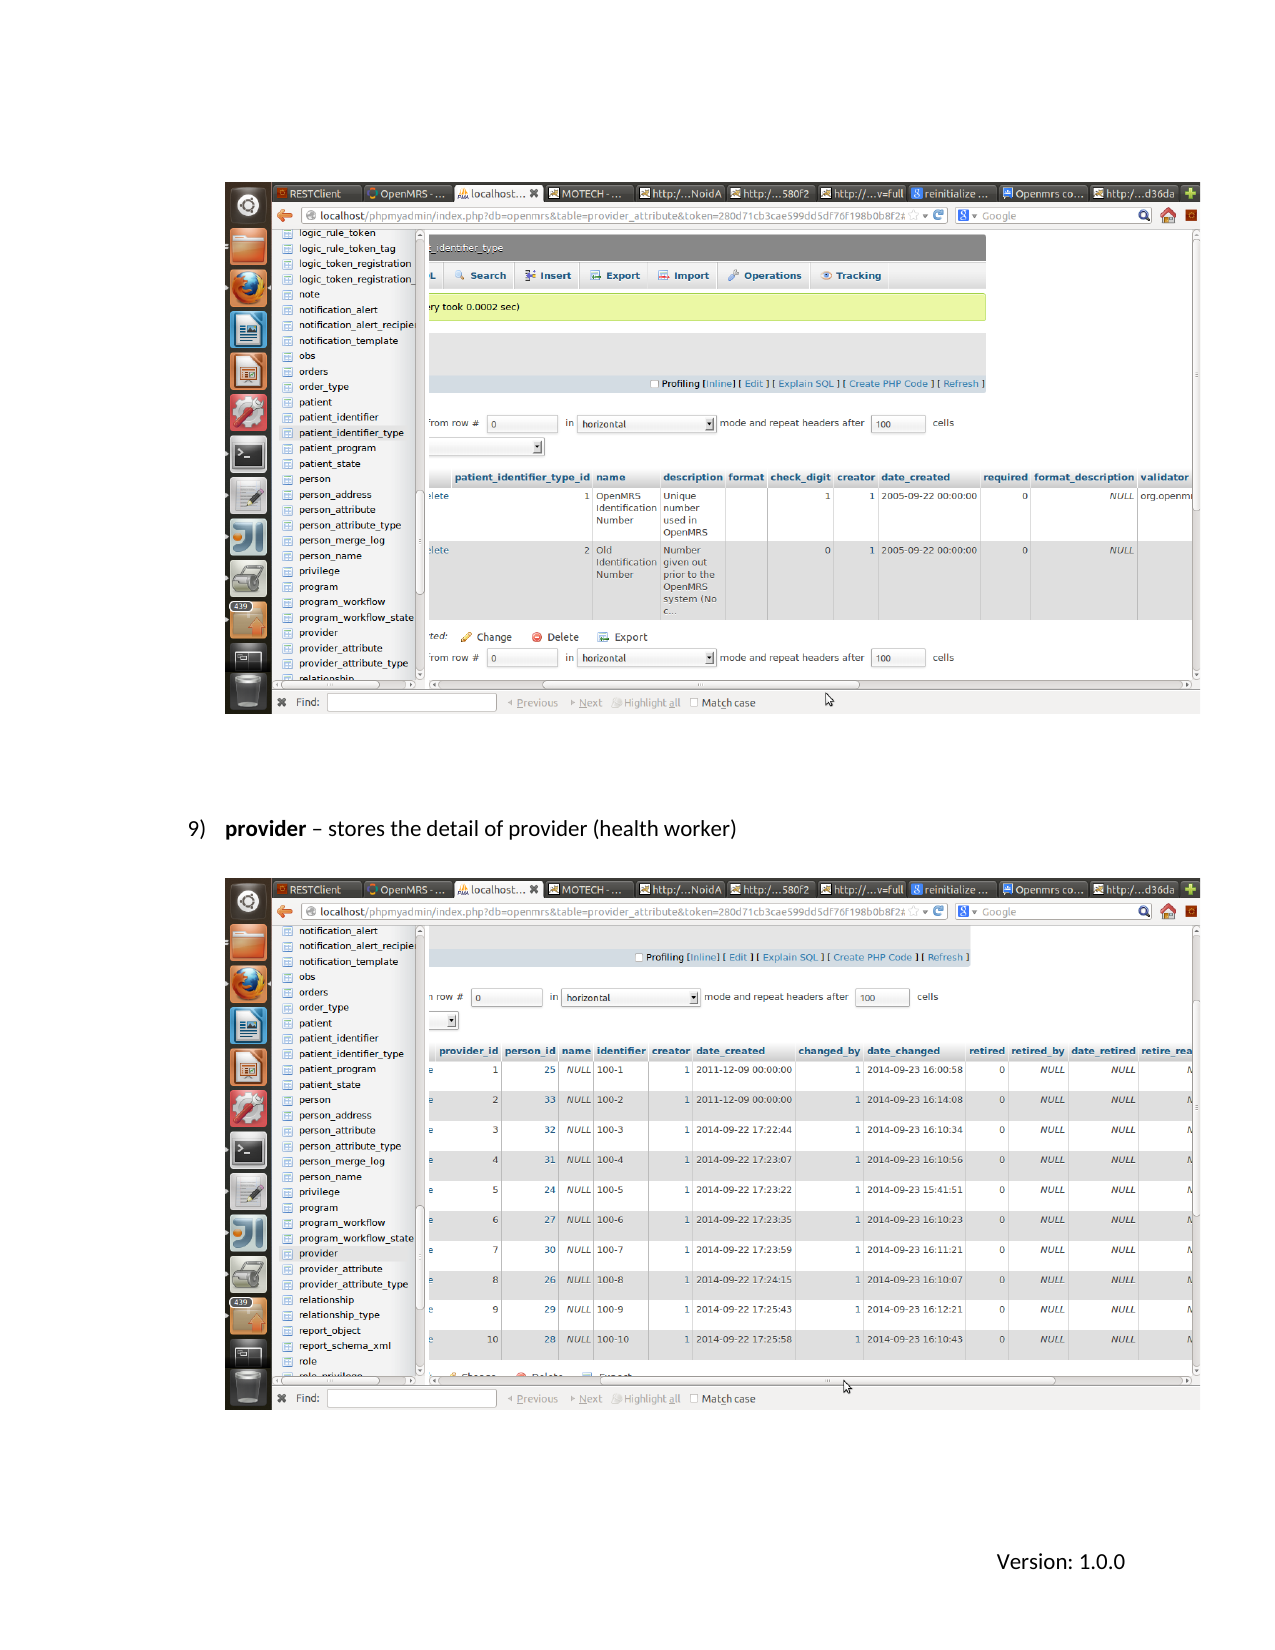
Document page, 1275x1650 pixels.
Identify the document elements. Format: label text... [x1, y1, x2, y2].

list provider – stores the detail of provider (health worker) [187, 814, 1125, 842]
picture [225, 878, 1200, 1410]
picture [225, 182, 1200, 714]
